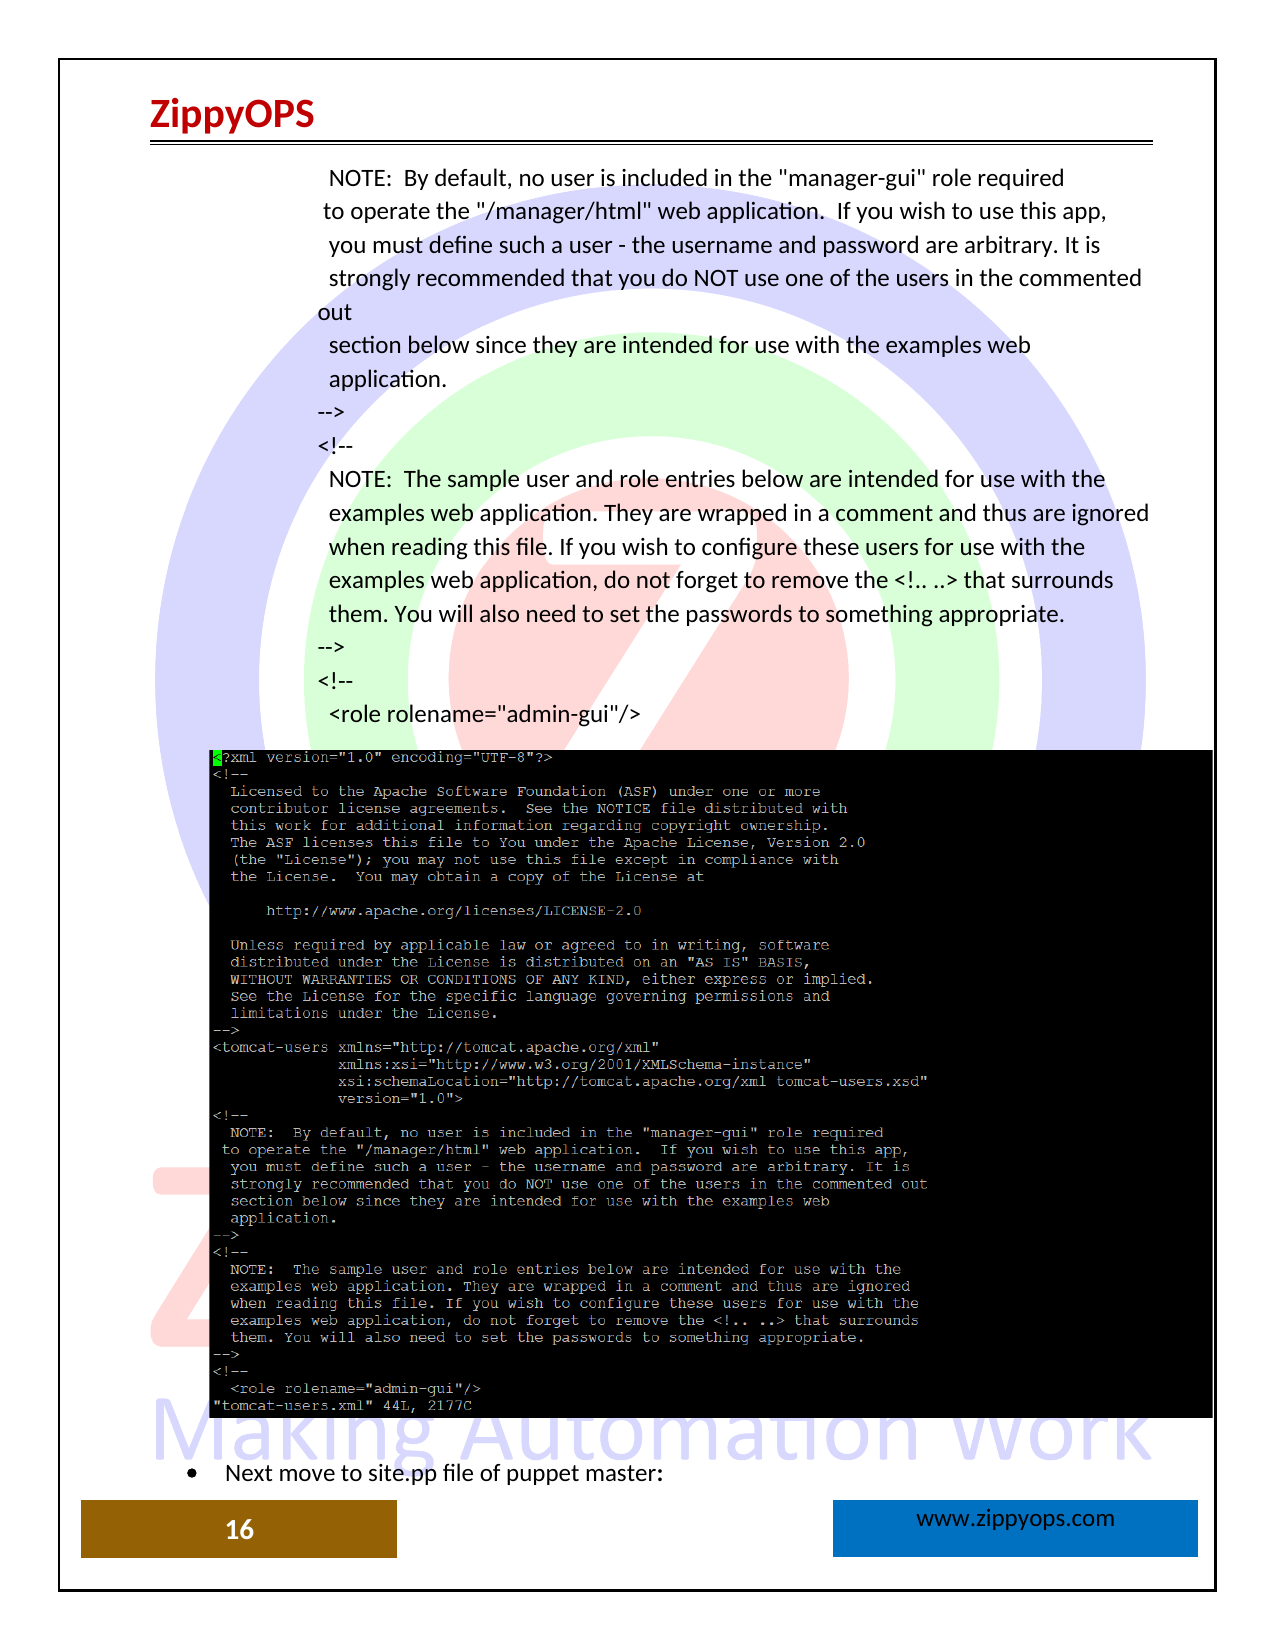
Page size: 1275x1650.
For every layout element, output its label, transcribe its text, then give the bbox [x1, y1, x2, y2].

list them. You will also need to set the passwords to something appropriate. [317, 598, 1153, 628]
list <role rolename="admin-gui"/> [317, 698, 1153, 729]
list when reading this file. If you wish to configure these users for use with the [317, 531, 1153, 561]
list examples web application, do not forget to remove the <!.. ..> that surrounds [317, 564, 1153, 595]
list Next move to site.pp file of puppet master: [187, 1458, 1153, 1488]
list strongly recommended that you do NOT use one of the users in the commented out [317, 262, 1153, 326]
list --> [317, 397, 1153, 427]
list you must define such a user - the username and password are arbitrary. It is [317, 229, 1153, 259]
list section below since they are intended for use with the examples web [317, 329, 1153, 360]
picture [209, 750, 1213, 1418]
list --> [317, 631, 1153, 662]
list examples web application. They are wrapped in a comment and thus are ignored [317, 497, 1153, 528]
list <!-- [317, 665, 1153, 695]
list NOTE: The sample user and role entries below are intended for use with the [317, 464, 1153, 494]
list to operate the "/manager/html" web application. If you wish to use this app, [317, 195, 1153, 226]
list <!-- [317, 430, 1153, 461]
list application. [317, 363, 1153, 393]
list NOTE: By default, no user is included in the "manager-gui" role required [317, 162, 1153, 192]
